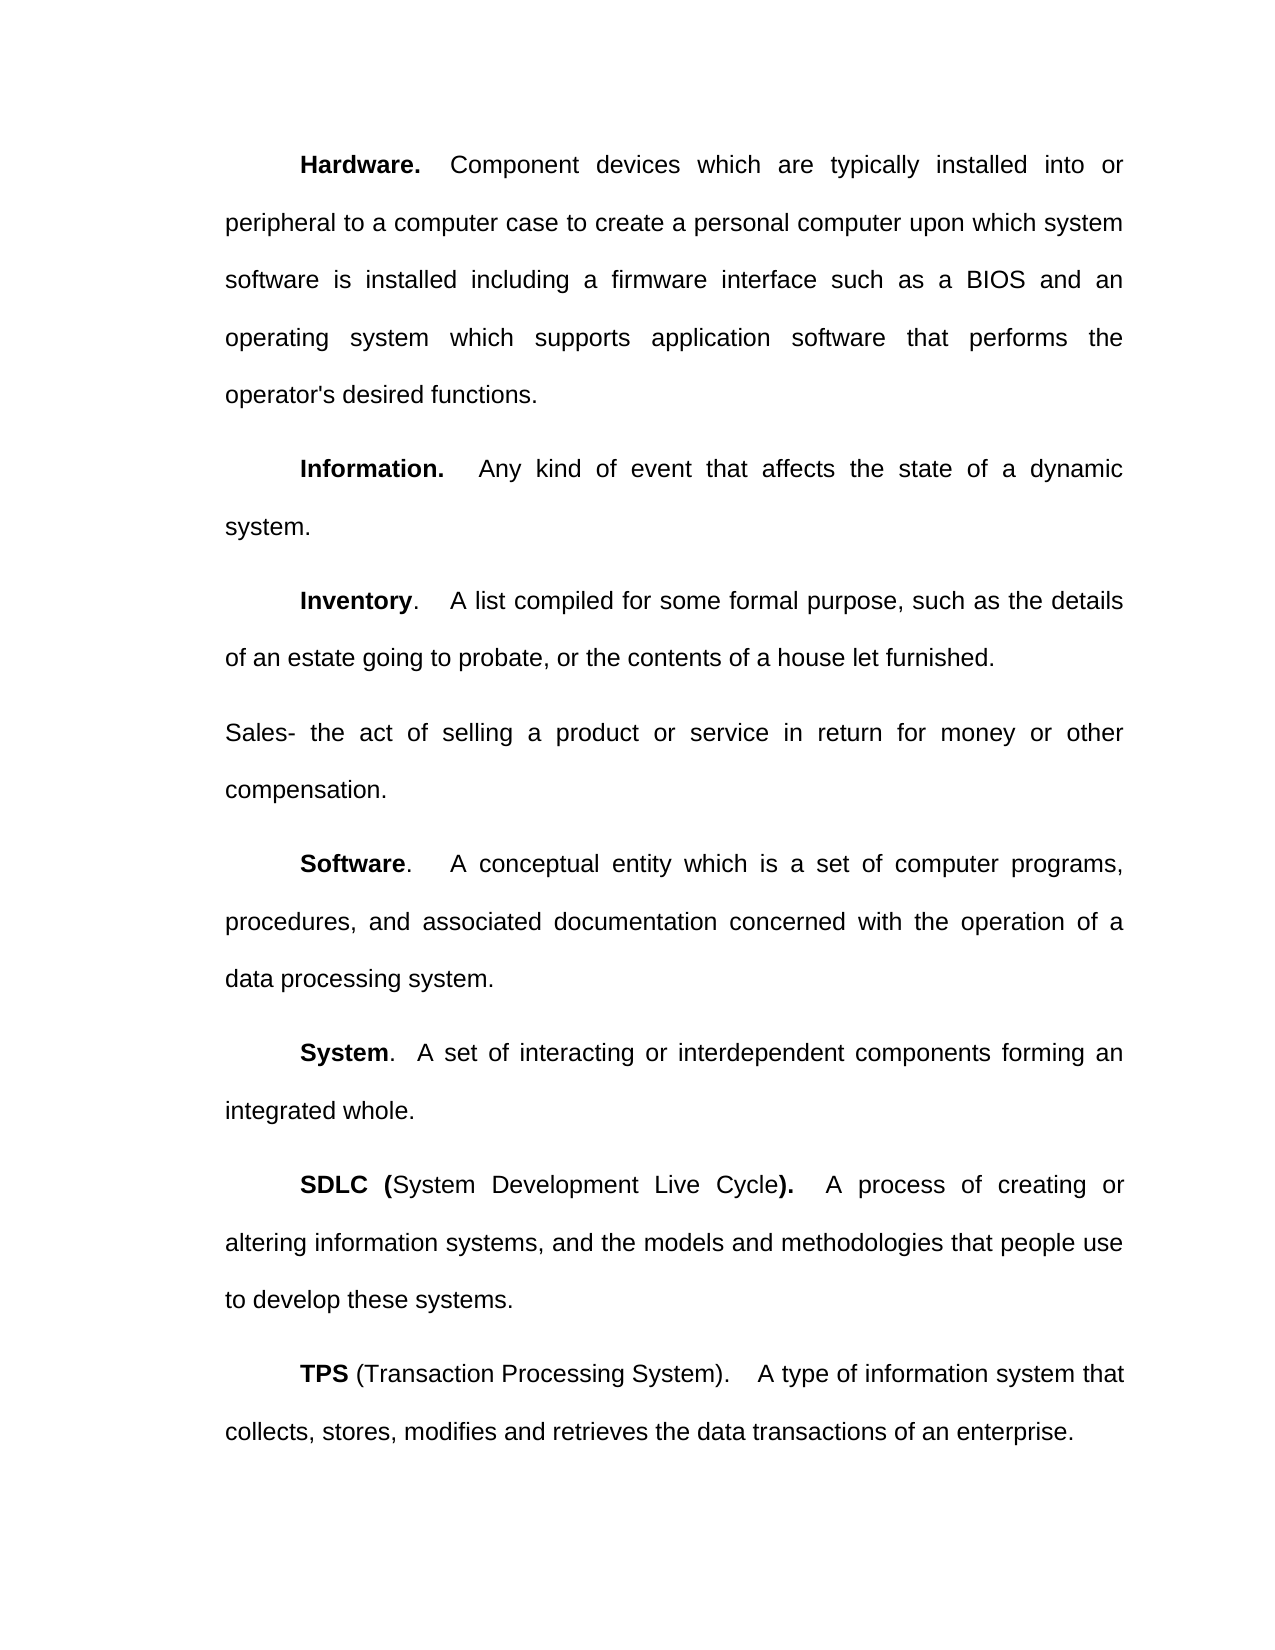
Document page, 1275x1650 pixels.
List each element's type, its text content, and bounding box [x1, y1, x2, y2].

text System. A set of interacting or interdependent components forming an integrated whole. [225, 1038, 1125, 1124]
text Sales- the act of selling a product or service in return for money or other compensation. [225, 717, 1125, 804]
text Inventory. A list compiled for some formal purpose, such as the details of an estate going to probate, or the contents of a house let furnished. [225, 586, 1125, 672]
text SDLC (System Development Live Cycle). A process of creating or altering information systems, and the models and methodologies that people use to develop these systems. [225, 1170, 1125, 1314]
text Hardware. Component devices which are typically installed into or peripheral to a computer case to create a personal computer upon which system software is installed including a firmware interface such as a BIOS and an operating system which supports application software that performs the operator's desired functions. [225, 150, 1125, 409]
text TPS (Transaction Processing System). A type of information system that collects, stores, modifies and retrieves the data transactions of an enterprise. [225, 1359, 1125, 1445]
text Software. A conceptual entity which is a set of computer programs, procedures, and associated documentation concerned with the operation of a data processing system. [225, 849, 1125, 993]
text Information. Any kind of event that affects the state of a dynamic system. [225, 454, 1125, 540]
